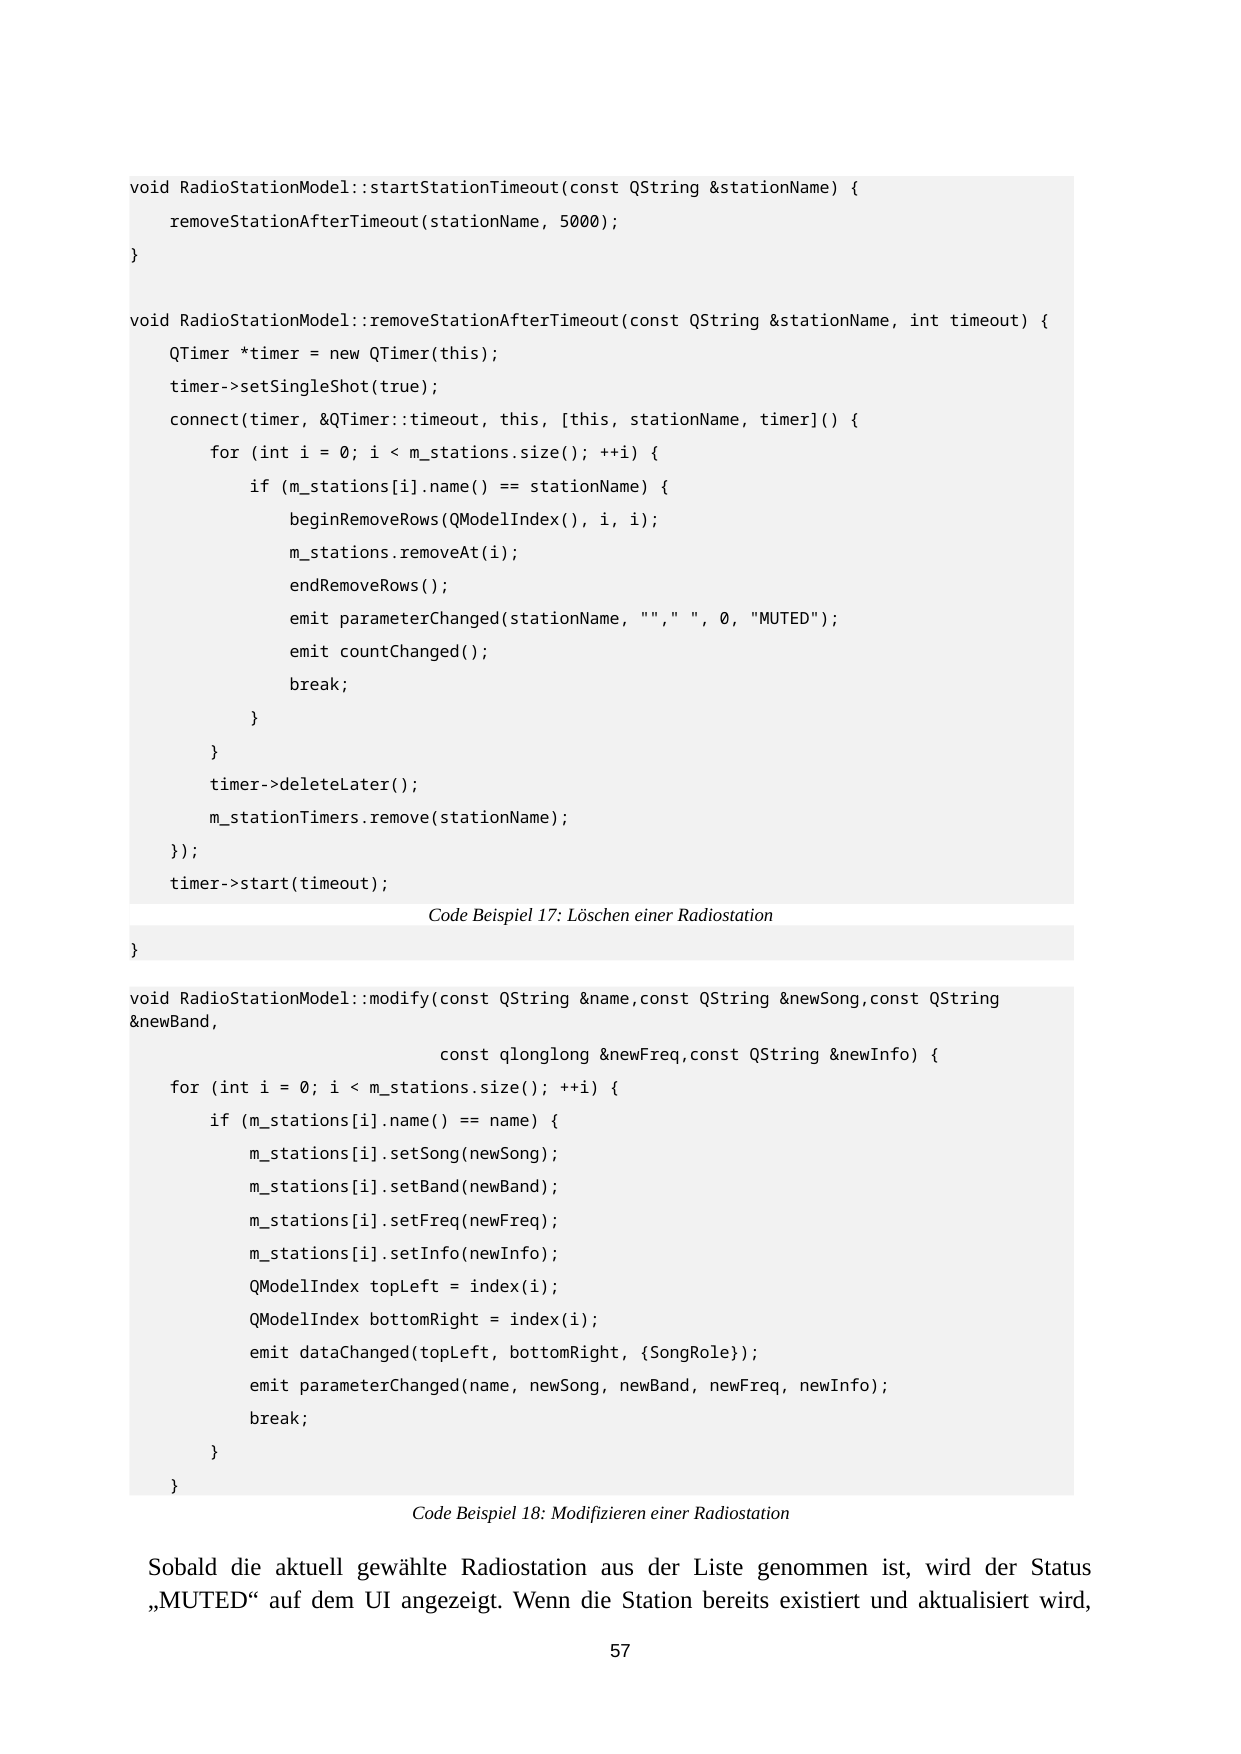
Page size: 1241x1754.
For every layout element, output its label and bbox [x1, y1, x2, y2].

text [148, 1552, 1093, 1614]
